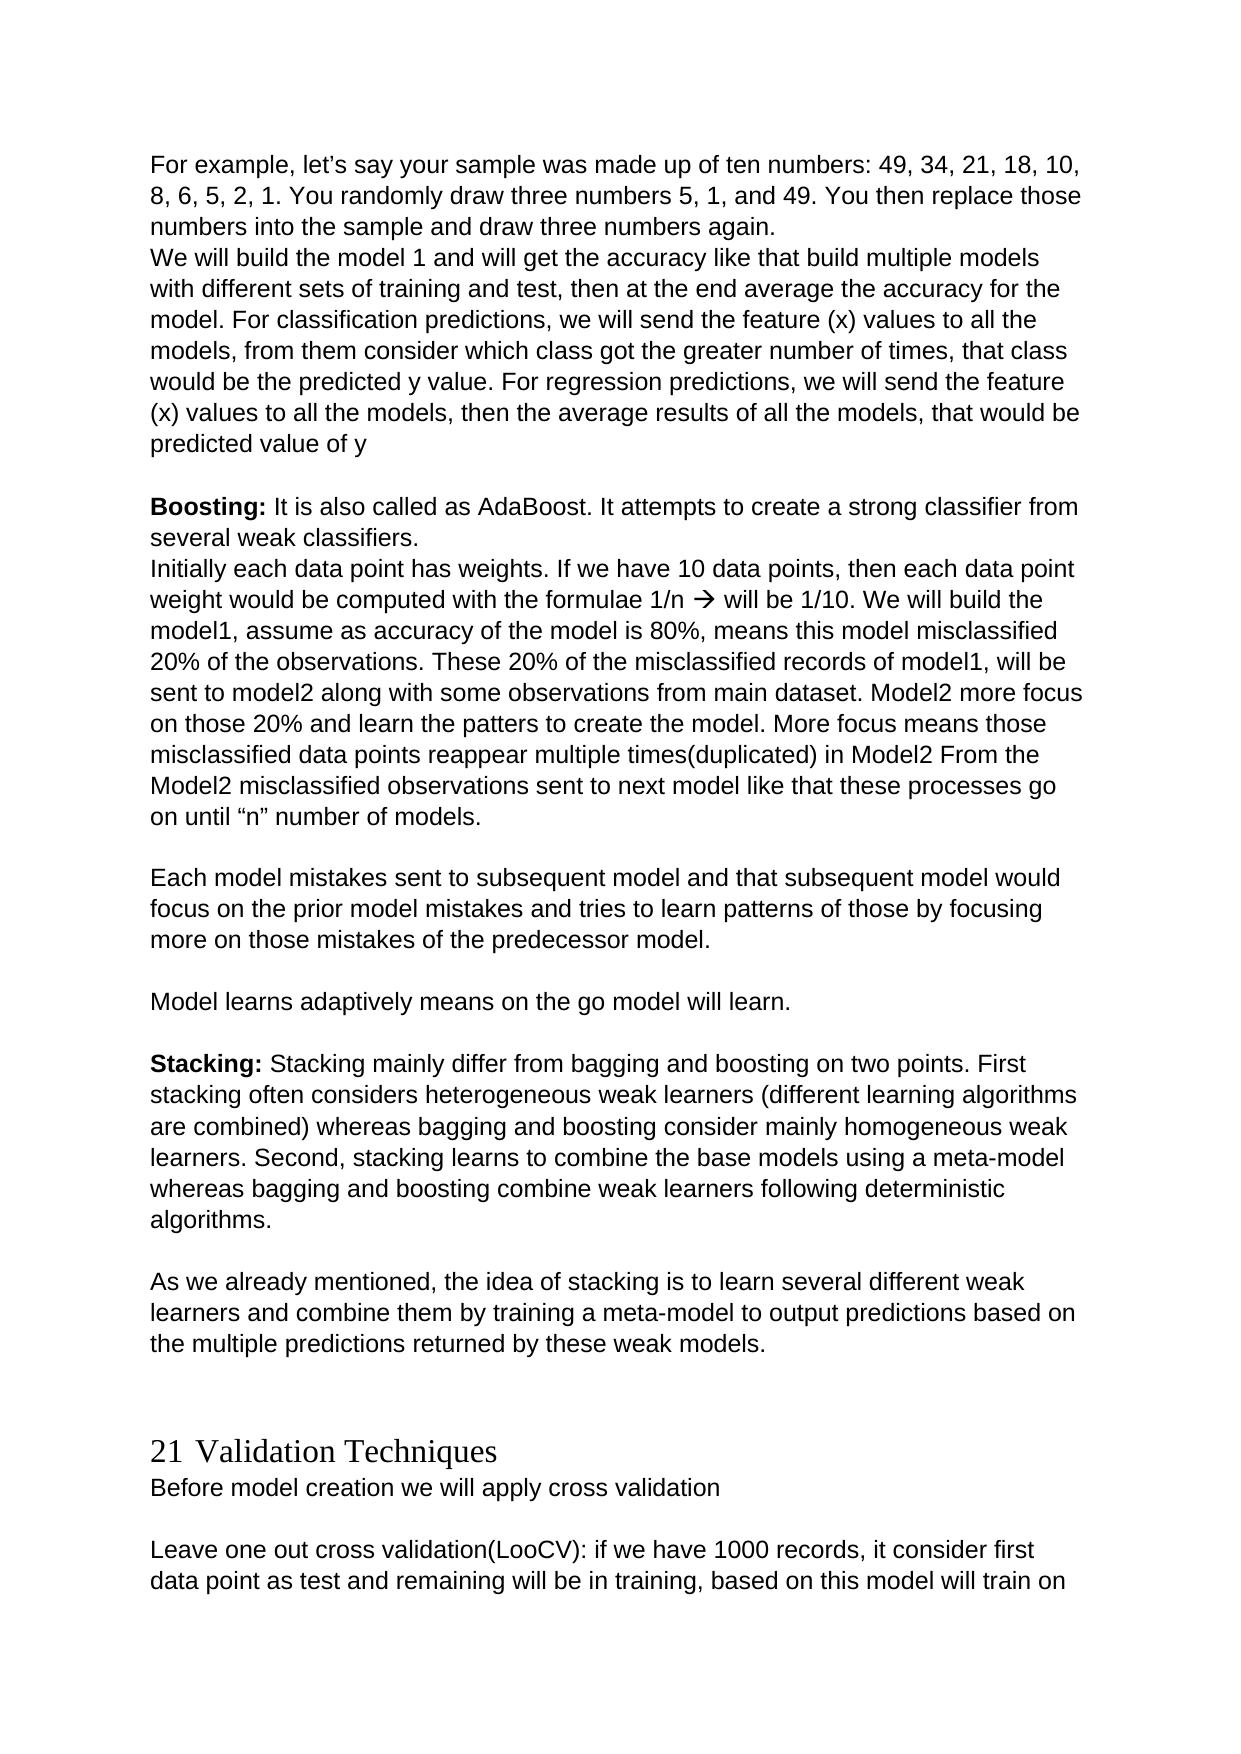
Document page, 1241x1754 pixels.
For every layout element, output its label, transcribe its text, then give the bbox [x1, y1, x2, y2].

list Before model creation we will apply cross validation [150, 1473, 1090, 1502]
subtitle Validation Techniques [150, 1432, 1090, 1470]
list We will build the model 1 and will get the accuracy like that build multiple models with different sets of training and test, then at the end average the accuracy for the model. For classification predictions, we will send the feature (x) values to all the models, from them consider which class got the greater number of times, that class would be the predicted y value. For regression predictions, we will send the feature (x) values to all the models, then the average results of all the models, that would be predicted value of y [150, 243, 1090, 458]
list As we already mentioned, the idea of stacking is to learn several different weak learners and combine them by training a meta-model to output predictions based on the multiple predictions returned by these weak models. [150, 1267, 1090, 1358]
list Stacking: Stacking mainly differ from bagging and boosting on two points. First stacking often considers heterogeneous weak learners (different learning algorithms are combined) whereas bagging and boosting consider mainly homogeneous weak learners. Second, stacking learns to combine the base models using a meta-model whereas bagging and boosting combine weak learners following deterministic algorithms. [150, 1049, 1090, 1233]
list Initially each data point has weights. If we have 10 data points, then each data point weight would be computed with the formulae 1/n will be 1/10. We will build the model1, assume as accuracy of the model is 80%, means this model misclassified 20% of the observations. These 20% of the misclassified records of model1, will be sent to model2 along with some observations from main dataset. Model2 more focus on those 20% and learn the patters to create the model. More focus means those misclassified data points reappear multiple times(duplicated) in Model2 From the Model2 misclassified observations sent to next model like that these processes go on until “n” number of models. [150, 553, 1090, 831]
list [150, 1535, 1090, 1595]
list For example, let’s say your sample was made up of ten numbers: 49, 34, 21, 18, 10, 8, 6, 5, 2, 1. You randomly draw three numbers 5, 1, and 49. You then replace those numbers into the sample and draw three numbers again. [150, 150, 1090, 241]
list Model learns adaptively means on the go model will learn. [150, 987, 1090, 1016]
list Each model mistakes sent to subsequent model and that subsequent model would focus on the prior model mistakes and tries to learn patterns of those by focusing more on those mistakes of the predecessor model. [150, 863, 1090, 954]
list Boosting: It is also called as AdaBoost. It attempts to create a strong classifier from several weak classifiers. [150, 491, 1090, 551]
